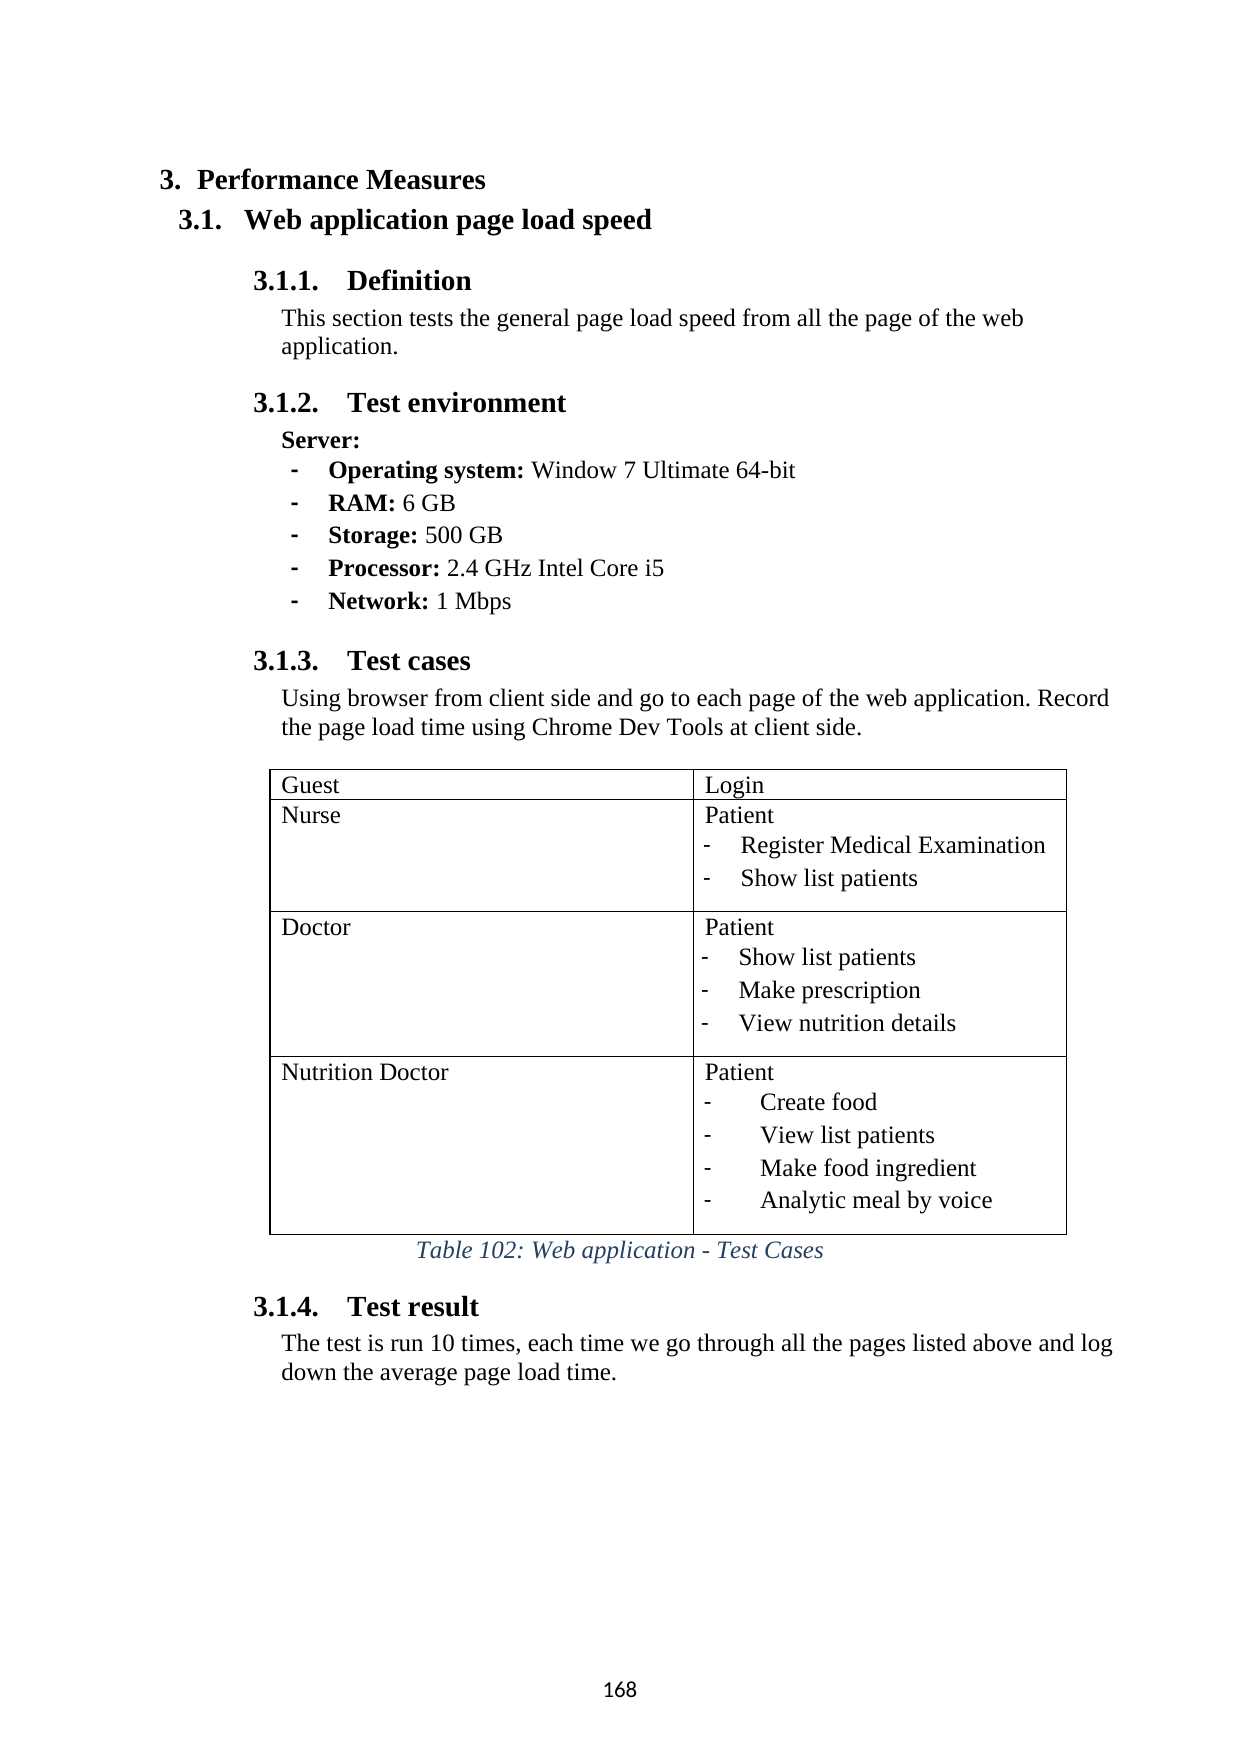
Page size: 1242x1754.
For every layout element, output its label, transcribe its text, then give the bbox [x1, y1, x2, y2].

list Operating system: Window 7 Ultimate 64-bit [291, 454, 1146, 484]
list Storage: 500 GB [291, 519, 1146, 550]
text This section tests the general page load speed from all the page of the web application. [281, 303, 1146, 360]
text Server: [281, 425, 1146, 454]
subtitle Test result [253, 1289, 1146, 1322]
list RAM: 6 GB [291, 487, 1146, 517]
list Network: 1 Mbps [291, 585, 1146, 616]
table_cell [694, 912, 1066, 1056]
text The test is run 10 times, each time we go through all the pages listed above and log down the average page load time. [281, 1328, 1146, 1386]
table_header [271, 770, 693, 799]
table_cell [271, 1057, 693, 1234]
subtitle Test cases [253, 643, 1146, 677]
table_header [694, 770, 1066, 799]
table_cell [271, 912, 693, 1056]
text Using browser from client side and go to each page of the web application. Record the page load time using Chrome Dev Tools at client side. [281, 683, 1146, 741]
subtitle Performance Measures [159, 162, 1146, 196]
list Processor: 2.4 GHz Intel Core i5 [291, 552, 1146, 583]
text Table 102: Web application - Test Cases [94, 1235, 1146, 1264]
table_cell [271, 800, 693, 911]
subtitle Web application page load speed [169, 202, 1146, 235]
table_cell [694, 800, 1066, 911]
subtitle Test environment [253, 385, 1146, 419]
subtitle Definition [253, 263, 1146, 296]
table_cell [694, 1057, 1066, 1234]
